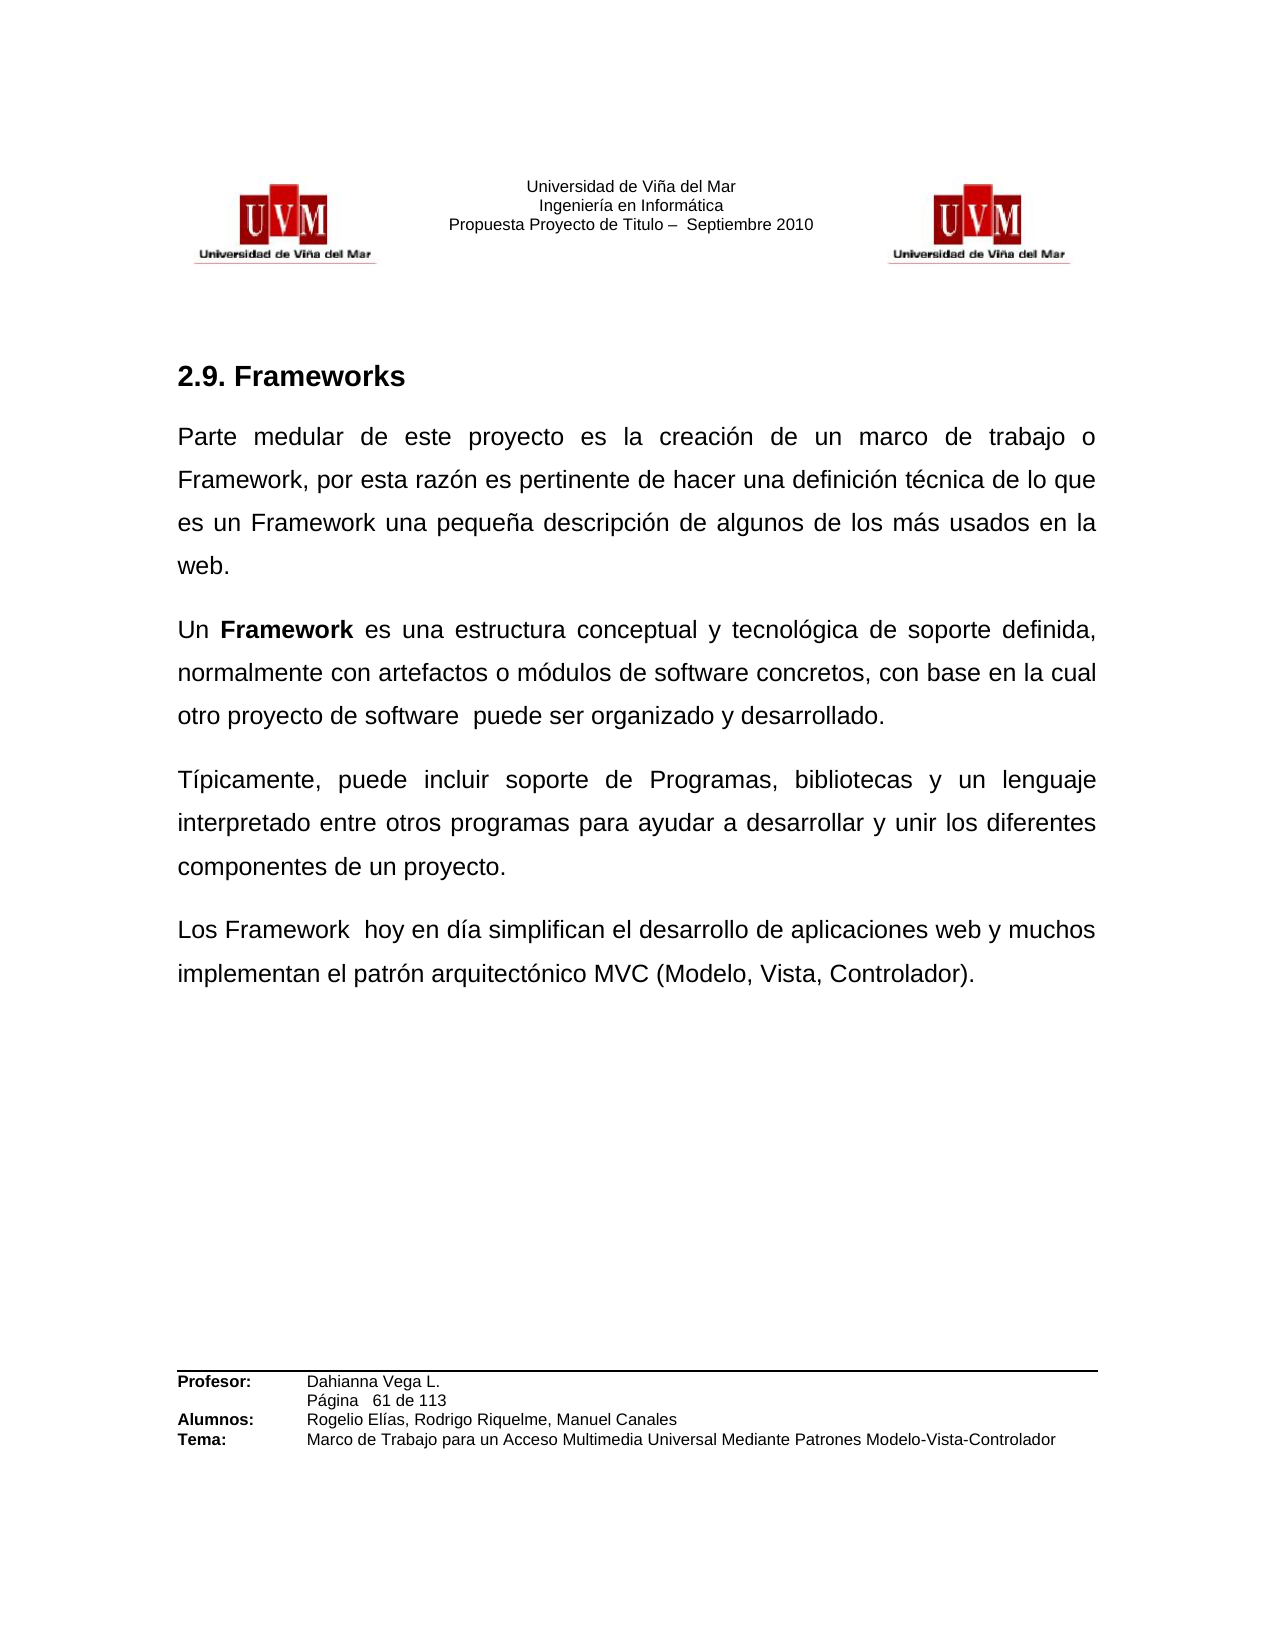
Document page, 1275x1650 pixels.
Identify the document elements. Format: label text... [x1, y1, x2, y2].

picture [177, 176, 390, 267]
picture [871, 176, 1084, 267]
text Típicamente, puede incluir soporte de Programas, bibliotecas y un lenguaje interpretado entre otros programas para ayudar a desarrollar y unir los diferentes componentes de un proyecto. [177, 765, 1098, 880]
text Los Framework hoy en día simplifican el desarrollo de aplicaciones web y muchos implementan el patrón arquitectónico MVC (Modelo, Vista, Controlador). [177, 915, 1098, 987]
text Un Framework es una estructura conceptual y tecnológica de soporte definida, normalmente con artefactos o módulos de software concretos, con base en la cual otro proyecto de software puede ser organizado y desarrollado. [177, 615, 1098, 730]
subtitle 2.9. Frameworks [177, 359, 1098, 392]
text Parte medular de este proyecto es la creación de un marco de trabajo o Framework, por esta razón es pertinente de hacer una definición técnica de lo que es un Framework una pequeña descripción de algunos de los más usados en la web. [177, 422, 1098, 580]
